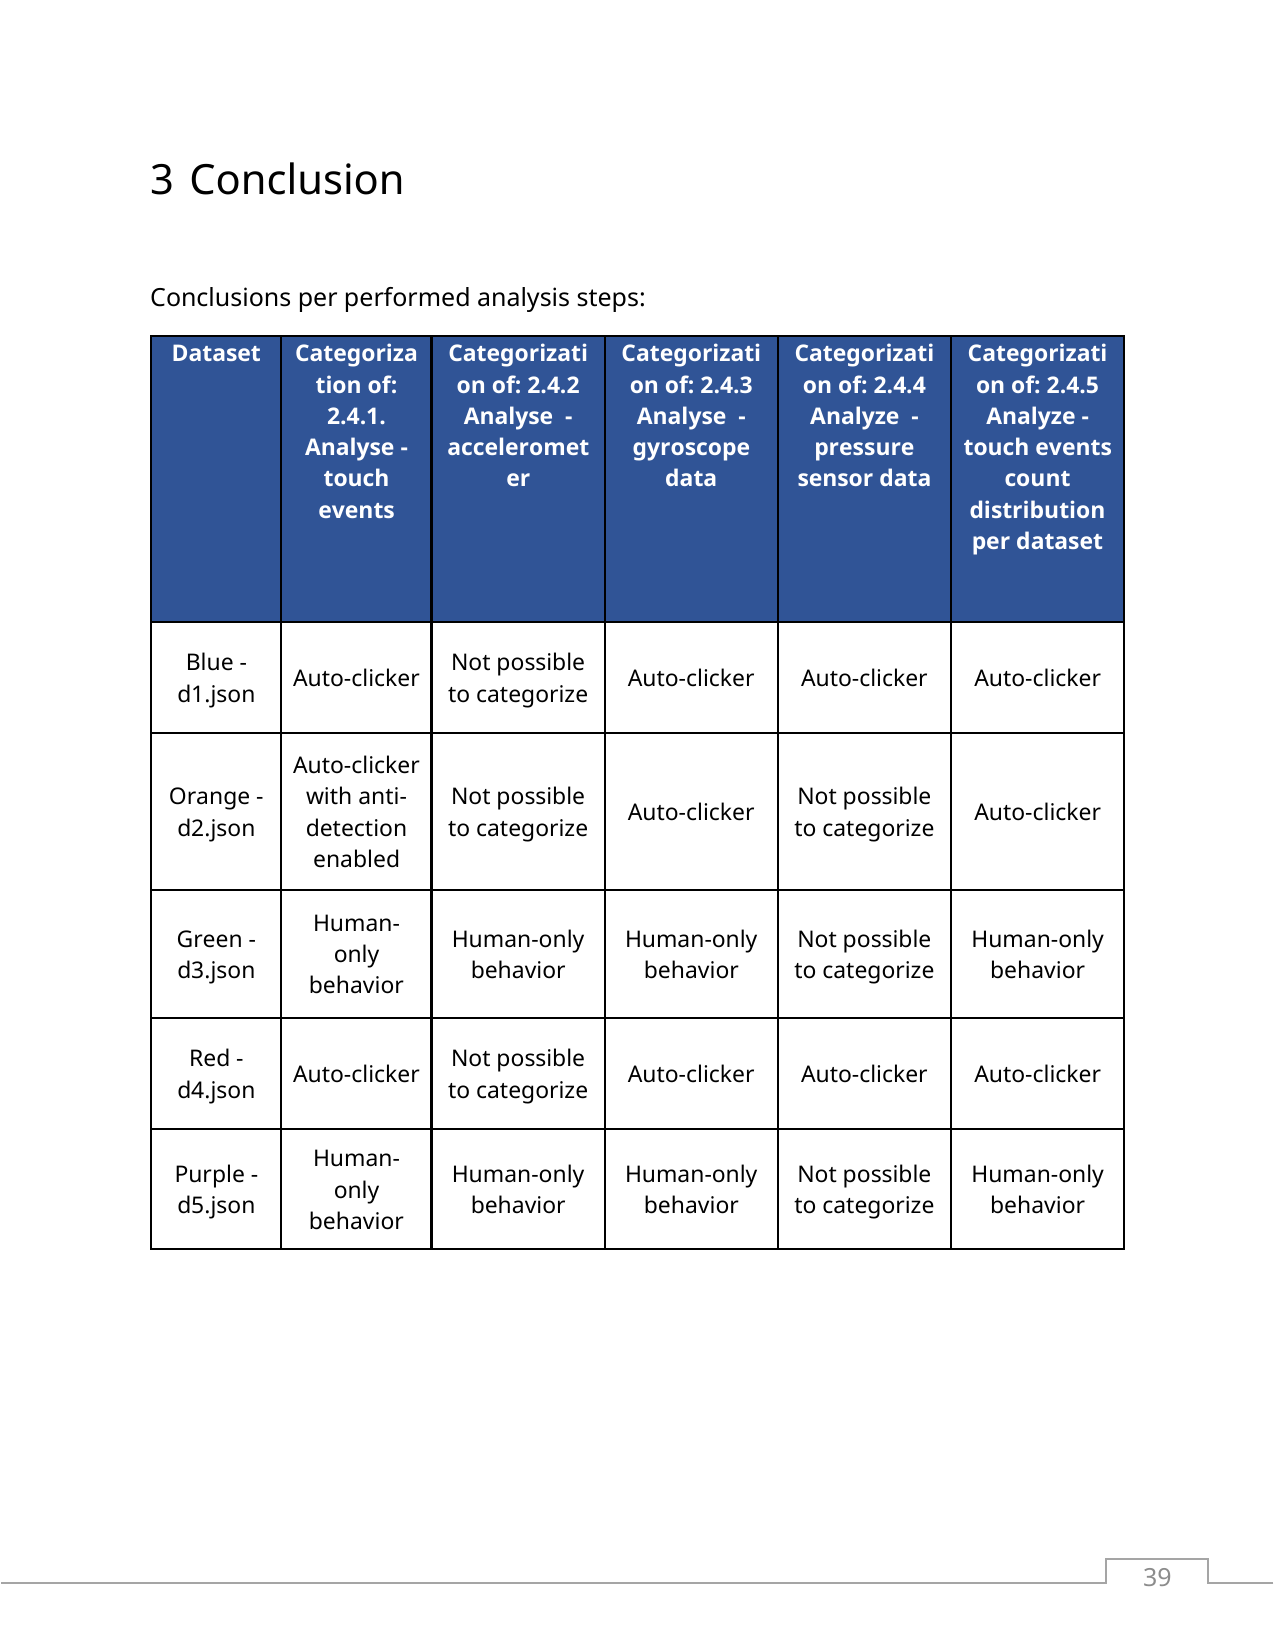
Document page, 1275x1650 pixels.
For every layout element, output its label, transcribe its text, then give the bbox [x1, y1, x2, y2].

table_cell Human-only behavior [606, 1130, 777, 1248]
table_cell Auto-clicker [606, 734, 777, 889]
table_cell Red - d4.json [152, 1019, 280, 1128]
table_cell Auto-clicker with anti-detection enabled [282, 734, 430, 889]
table_header Categorization of: 2.4.3 Analyse - gyroscope data [606, 337, 777, 621]
table_cell Human-only behavior [952, 891, 1123, 1017]
table_cell Not possible to categorize [779, 891, 950, 1017]
table_cell Auto-clicker [606, 1019, 777, 1128]
table_header Categorization of: 2.4.1. Analyse - touch events [282, 337, 430, 621]
subtitle Conclusion [150, 150, 1125, 207]
table_cell Orange - d2.json [152, 734, 280, 889]
table_cell Auto-clicker [952, 1019, 1123, 1128]
table_cell Auto-clicker [282, 623, 430, 732]
table_header Categorization of: 2.4.2 Analyse - accelerometer [433, 337, 604, 621]
table_cell Human-only behavior [282, 891, 430, 1017]
table_cell Purple - d5.json [152, 1130, 280, 1248]
table_header Categorization of: 2.4.5 Analyze - touch events count distribution per dataset [952, 337, 1123, 621]
text Conclusions per performed analysis steps: [150, 279, 1125, 313]
table_cell Human-only behavior [952, 1130, 1123, 1248]
table_cell Human-only behavior [282, 1130, 430, 1248]
table_cell Not possible to categorize [433, 734, 604, 889]
table_header Dataset [152, 337, 280, 621]
table_cell Auto-clicker [282, 1019, 430, 1128]
table_cell Human-only behavior [433, 1130, 604, 1248]
table_cell Human-only behavior [433, 891, 604, 1017]
table_header Categorization of: 2.4.4 Analyze - pressure sensor data [779, 337, 950, 621]
table_cell Not possible to categorize [433, 623, 604, 732]
table_cell Green - d3.json [152, 891, 280, 1017]
table_cell Auto-clicker [606, 623, 777, 732]
table_cell Human-only behavior [606, 891, 777, 1017]
table_cell Auto-clicker [779, 623, 950, 732]
table_cell Not possible to categorize [779, 734, 950, 889]
table_cell Not possible to categorize [433, 1019, 604, 1128]
table_cell Auto-clicker [779, 1019, 950, 1128]
table_cell Blue - d1.json [152, 623, 280, 732]
table_cell Auto-clicker [952, 734, 1123, 889]
table_cell Not possible to categorize [779, 1130, 950, 1248]
table_cell Auto-clicker [952, 623, 1123, 732]
